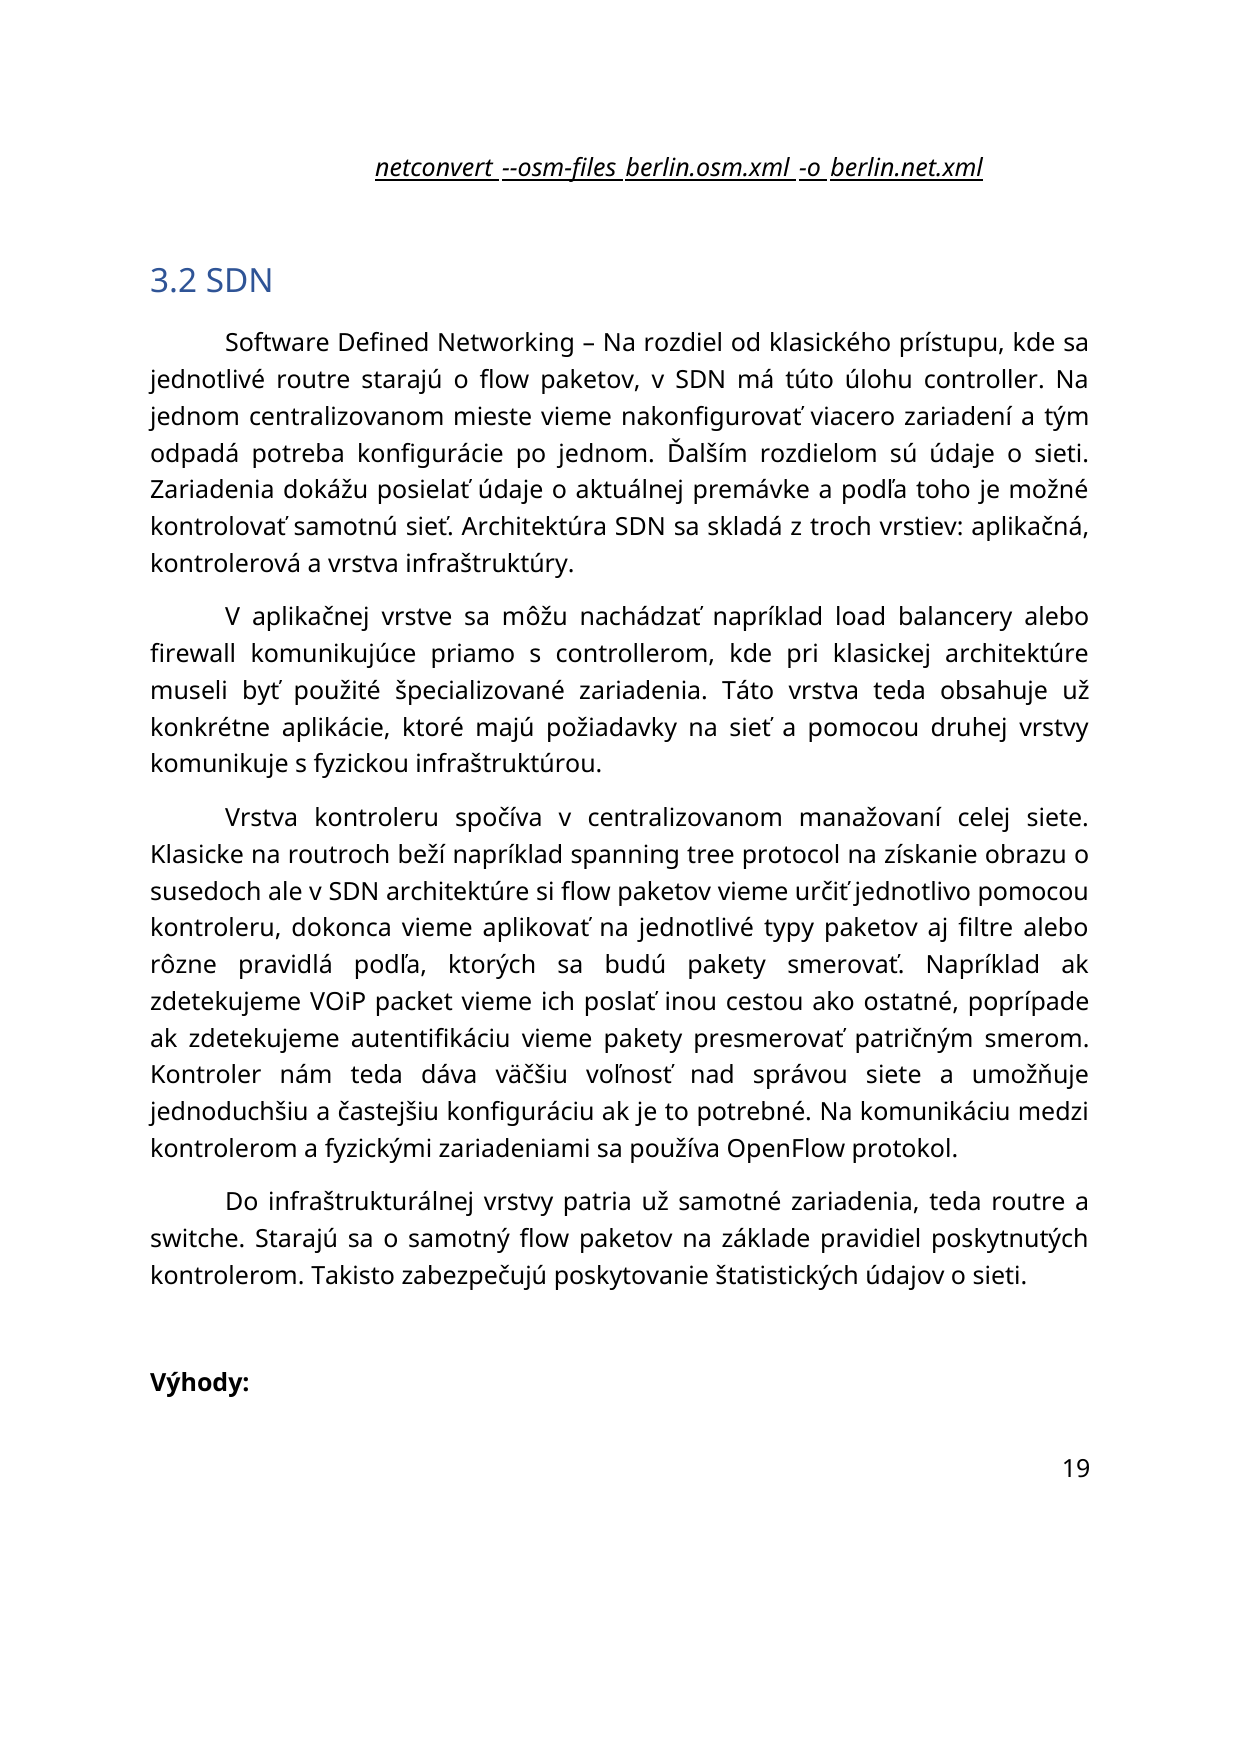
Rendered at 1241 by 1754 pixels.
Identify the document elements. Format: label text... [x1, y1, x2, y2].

subtitle 3.2 SDN [150, 257, 1090, 302]
text netconvert --osm-files berlin.osm.xml -o berlin.net.xml [300, 150, 1090, 184]
text Výhody: [150, 1364, 1090, 1398]
text V aplikačnej vrstve sa môžu nachádzať napríklad load balancery alebo firewall komunikujúce priamo s controllerom, kde pri klasickej architektúre museli byť použité špecializované zariadenia. Táto vrstva teda obsahuje už konkrétne aplikácie, ktoré majú požiadavky na sieť a pomocou druhej vrstvy komunikuje s fyzickou infraštruktúrou. [150, 599, 1090, 780]
text Software Defined Networking – Na rozdiel od klasického prístupu, kde sa jednotlivé routre starajú o flow paketov, v SDN má túto úlohu controller. Na jednom centralizovanom mieste vieme nakonfigurovať viacero zariadení a tým odpadá potreba konfigurácie po jednom. Ďalším rozdielom sú údaje o sieti. Zariadenia dokážu posielať údaje o aktuálnej premávke a podľa toho je možné kontrolovať samotnú sieť. Architektúra SDN sa skladá z troch vrstiev: aplikačná, kontrolerová a vrstva infraštruktúry. [150, 325, 1090, 580]
text Vrstva kontroleru spočíva v centralizovanom manažovaní celej siete. Klasicke na routroch beží napríklad spanning tree protocol na získanie obrazu o susedoch ale v SDN architektúre si flow paketov vieme určiť jednotlivo pomocou kontroleru, dokonca vieme aplikovať na jednotlivé typy paketov aj filtre alebo rôzne pravidlá podľa, ktorých sa budú pakety smerovať. Napríklad ak zdetekujeme VOiP packet vieme ich poslať inou cestou ako ostatné, poprípade ak zdetekujeme autentifikáciu vieme pakety presmerovať patričným smerom. Kontroler nám teda dáva väčšiu voľnosť nad správou siete a umožňuje jednoduchšiu a častejšiu konfiguráciu ak je to potrebné. Na komunikáciu medzi kontrolerom a fyzickými zariadeniami sa používa OpenFlow protokol. [150, 799, 1090, 1164]
text Do infraštrukturálnej vrstvy patria už samotné zariadenia, teda routre a switche. Starajú sa o samotný flow paketov na základe pravidiel poskytnutých kontrolerom. Takisto zabezpečujú poskytovanie štatistických údajov o sieti. [150, 1184, 1090, 1292]
